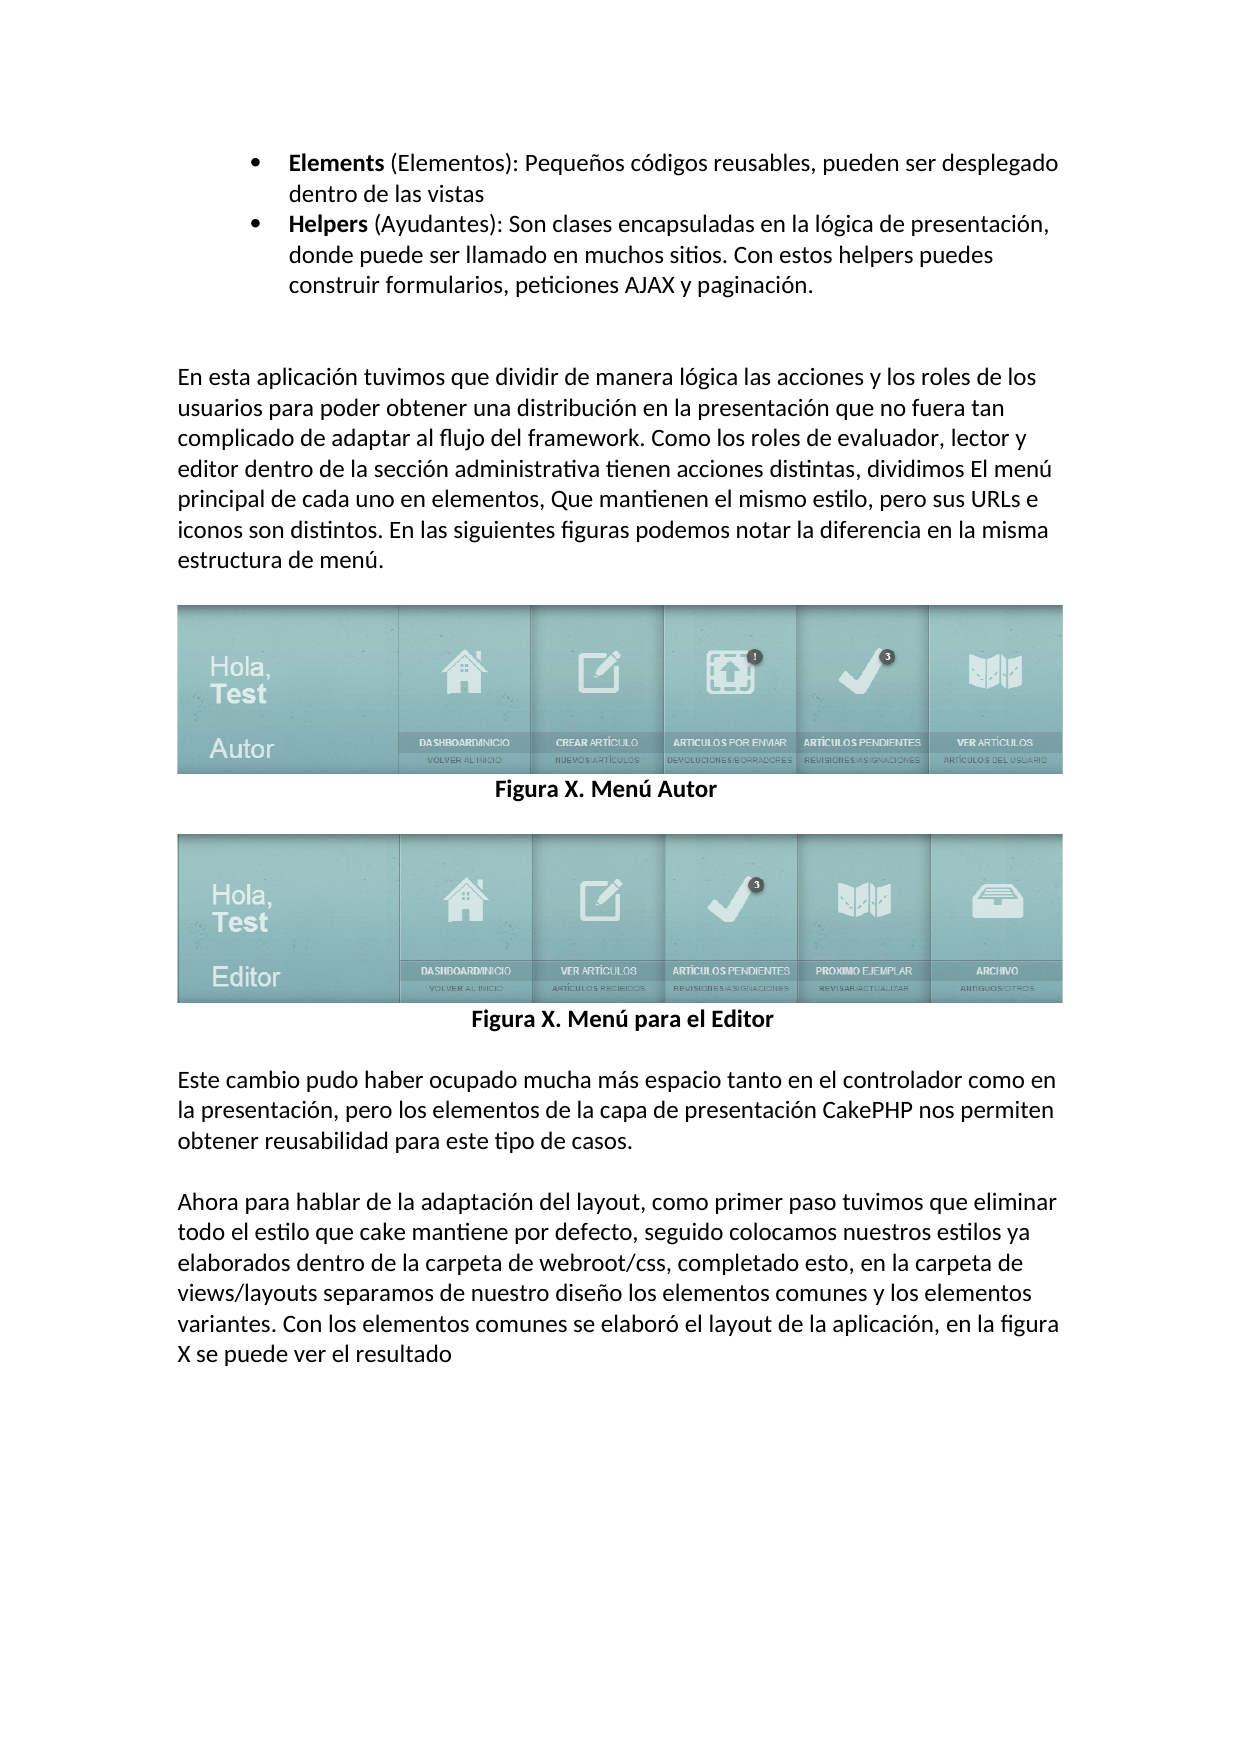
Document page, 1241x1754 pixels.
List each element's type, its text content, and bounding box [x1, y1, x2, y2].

text Figura X. Menú para el Editor [177, 1003, 1063, 1033]
list Elements (Elementos): Pequeños códigos reusables, pueden ser desplegado dentro de las vistas [251, 148, 1063, 209]
text Figura X. Menú Autor [177, 774, 1063, 804]
list Helpers (Ayudantes): Son clases encapsuladas en la lógica de presentación, donde puede ser llamado en muchos sitios. Con estos helpers puedes construir formularios, peticiones AJAX y paginación. [251, 209, 1063, 300]
text Ahora para hablar de la adaptación del layout, como primer paso tuvimos que eliminar todo el estilo que cake mantiene por defecto, seguido colocamos nuestros estilos ya elaborados dentro de la carpeta de webroot/css, completado esto, en la carpeta de views/layouts separamos de nuestro diseño los elementos comunes y los elementos variantes. Con los elementos comunes se elaboró el layout de la aplicación, en la figura X se puede ver el resultado [177, 1186, 1063, 1369]
text Este cambio pudo haber ocupado mucha más espacio tanto en el controlador como en la presentación, pero los elementos de la capa de presentación CakePHP nos permiten obtener reusabilidad para este tipo de casos. [177, 1064, 1063, 1156]
text En esta aplicación tuvimos que dividir de manera lógica las acciones y los roles de los usuarios para poder obtener una distribución en la presentación que no fuera tan complicado de adaptar al flujo del framework. Como los roles de evaluador, lector y editor dentro de la sección administrativa tienen acciones distintas, dividimos El menú principal de cada uno en elementos, Que mantienen el mismo estilo, pero sus URLs e iconos son distintos. En las siguientes figuras podemos notar la diferencia en la misma estructura de menú. [177, 361, 1063, 575]
picture [177, 605, 1063, 774]
picture [177, 834, 1063, 1003]
